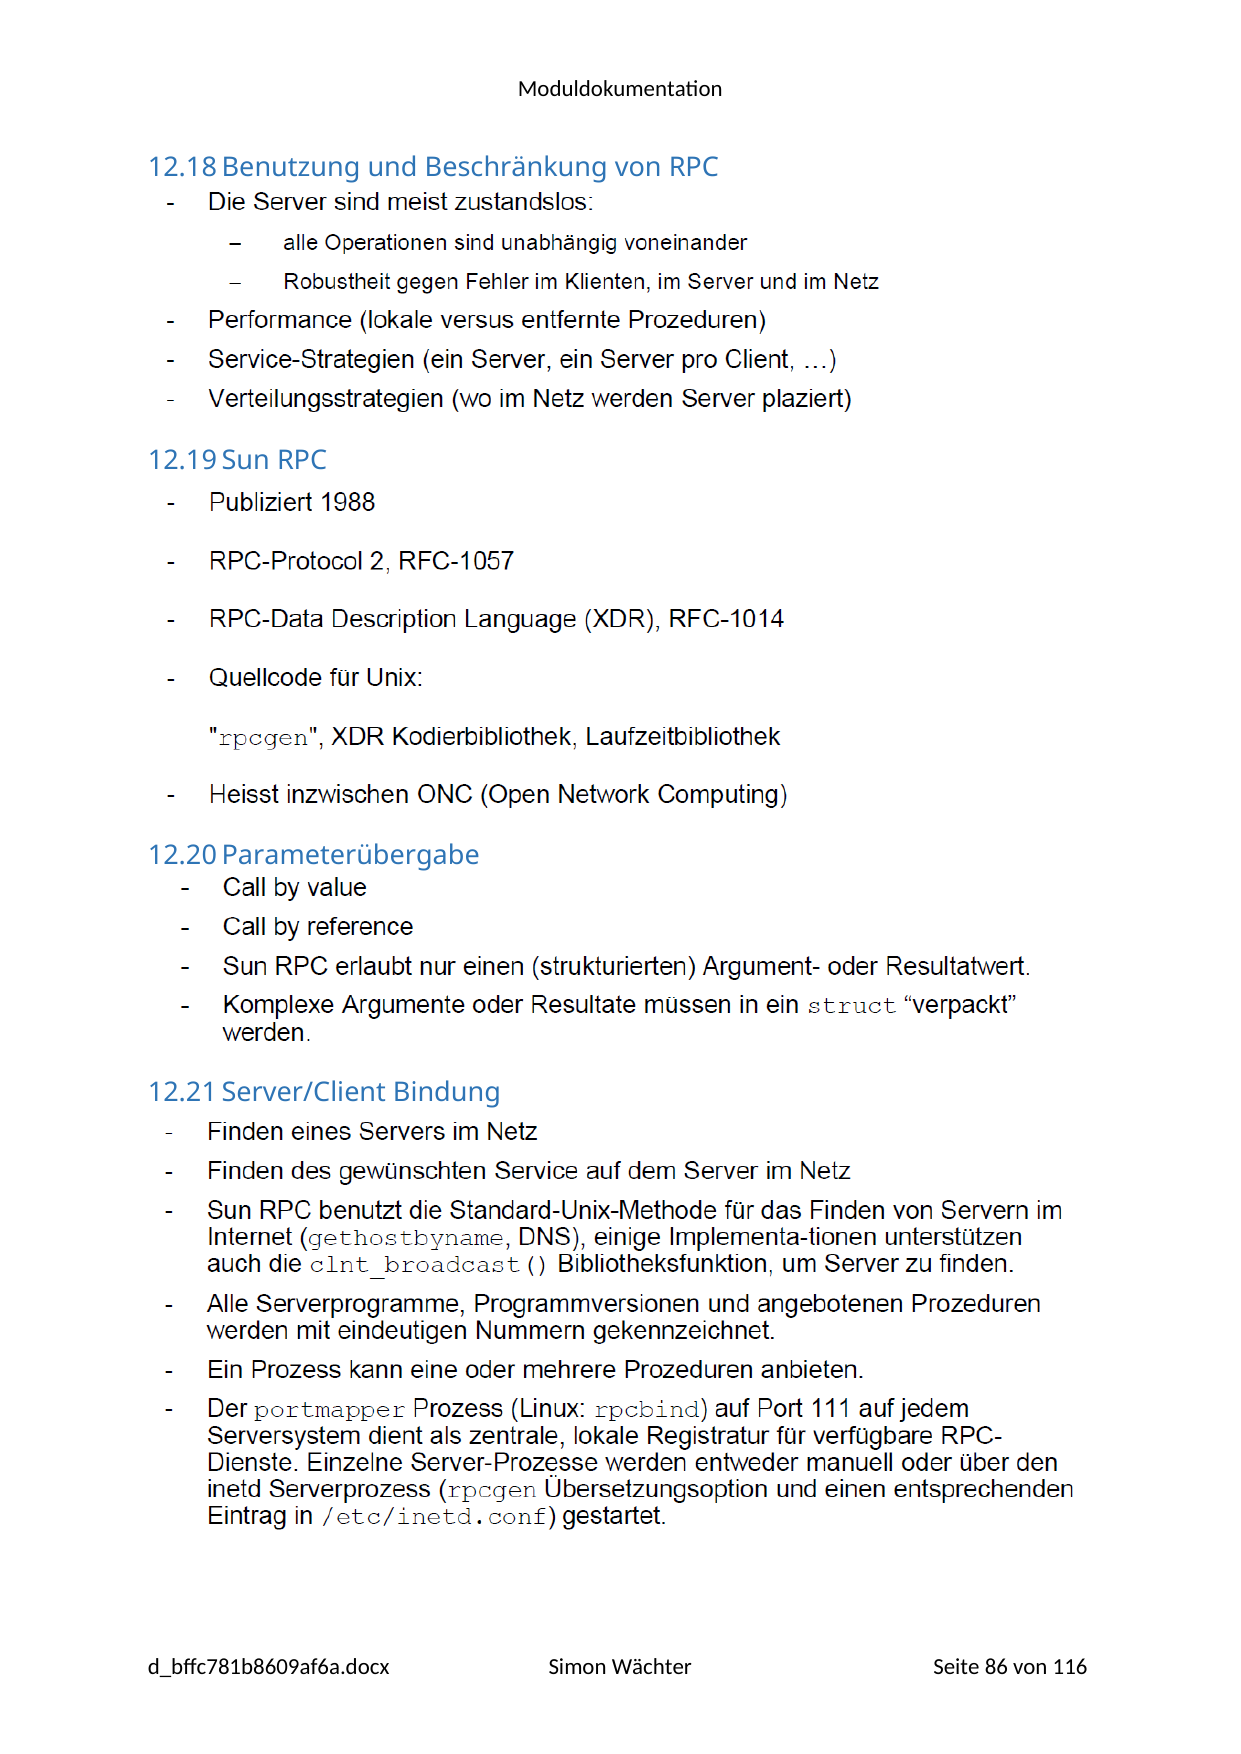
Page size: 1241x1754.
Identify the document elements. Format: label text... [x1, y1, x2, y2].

picture [147, 1112, 1093, 1540]
subtitle Sun RPC [148, 440, 1093, 477]
subtitle Benutzung und Beschränkung von RPC [148, 148, 1093, 184]
picture [147, 187, 1093, 422]
picture [147, 875, 1093, 1054]
picture [147, 480, 1093, 817]
subtitle Server/Client Bindung [148, 1073, 1093, 1110]
subtitle Parameterübergabe [148, 835, 1093, 872]
